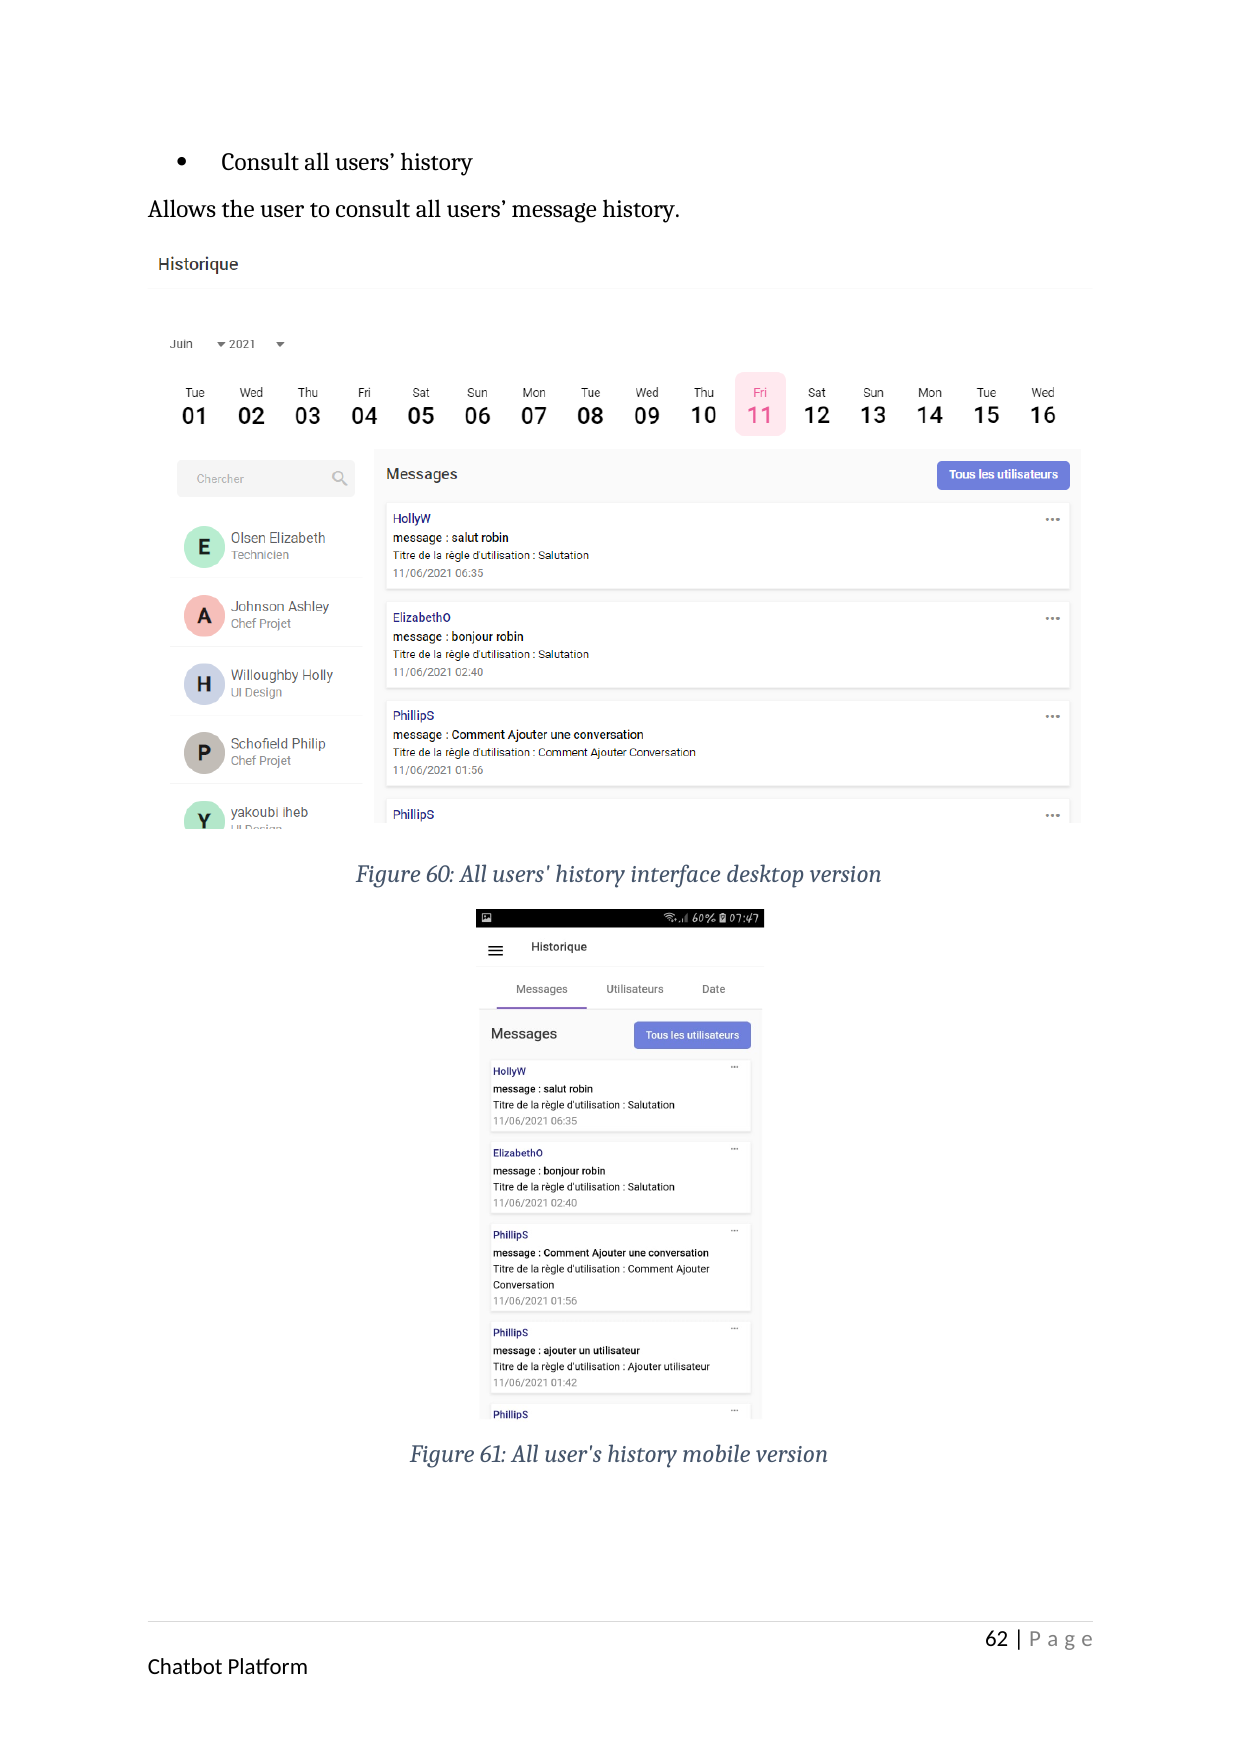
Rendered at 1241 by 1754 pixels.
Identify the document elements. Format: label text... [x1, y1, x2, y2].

text Figure 61: All user's history mobile version [148, 1440, 1093, 1469]
picture [147, 243, 1093, 841]
list Consult all users’ history [177, 148, 1093, 176]
picture [476, 909, 765, 1422]
text Allows the user to consult all users’ message history. [148, 195, 1093, 224]
text Figure 60: All users' history interface desktop version [148, 859, 1093, 888]
